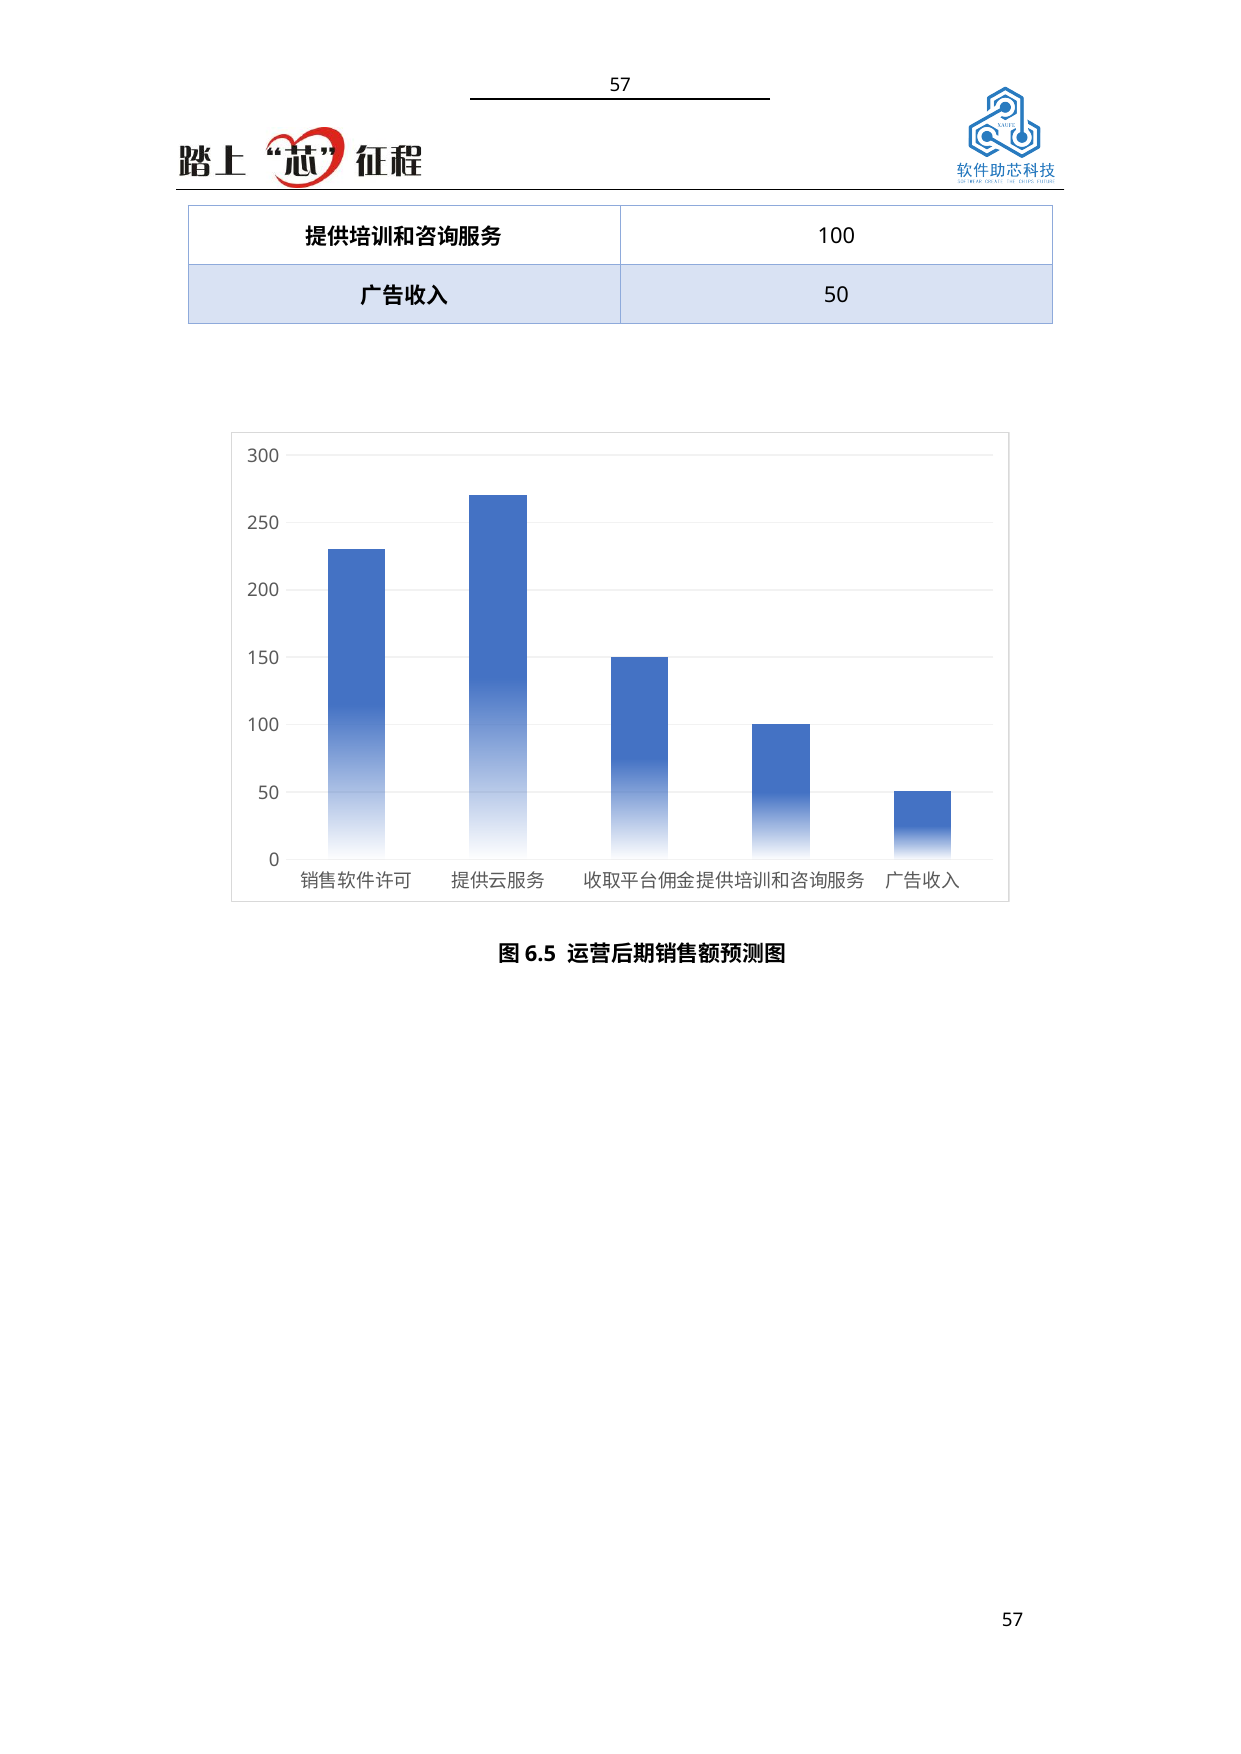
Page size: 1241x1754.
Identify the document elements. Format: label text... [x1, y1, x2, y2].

picture [945, 83, 1065, 187]
table_cell 提供培训和咨询服务 [189, 206, 620, 264]
table_cell 50 [621, 265, 1052, 323]
table_cell 广告收入 [189, 265, 620, 323]
picture [178, 127, 422, 188]
table_cell 100 [621, 206, 1052, 264]
text 图6.5 运营后期销售额预测图 [176, 935, 1064, 968]
